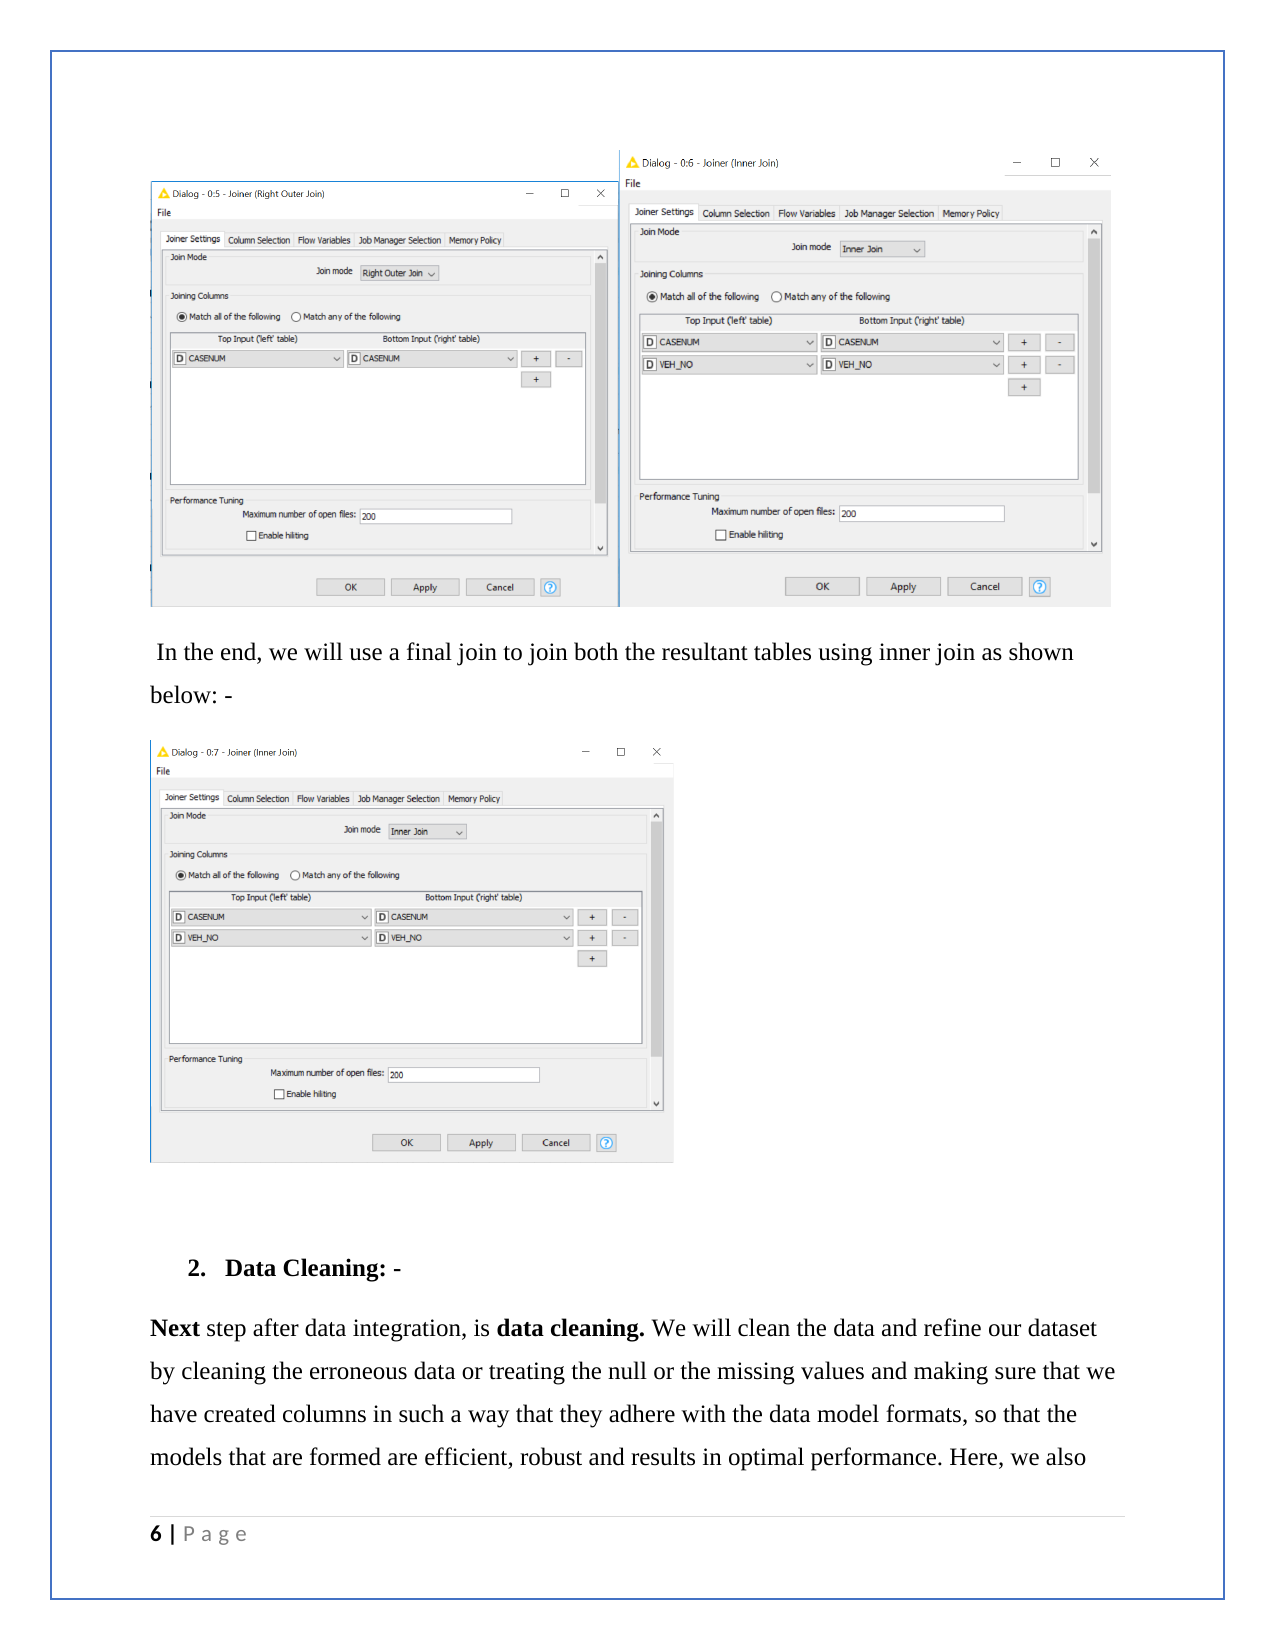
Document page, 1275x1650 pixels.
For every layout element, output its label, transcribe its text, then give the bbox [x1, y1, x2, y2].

list Data Cleaning: - [187, 1253, 1125, 1282]
picture [150, 150, 1111, 607]
text In the end, we will use a final join to join both the resultant tables using inner join as shown below: - [150, 637, 1125, 709]
picture [150, 740, 674, 1163]
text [150, 1313, 1125, 1471]
